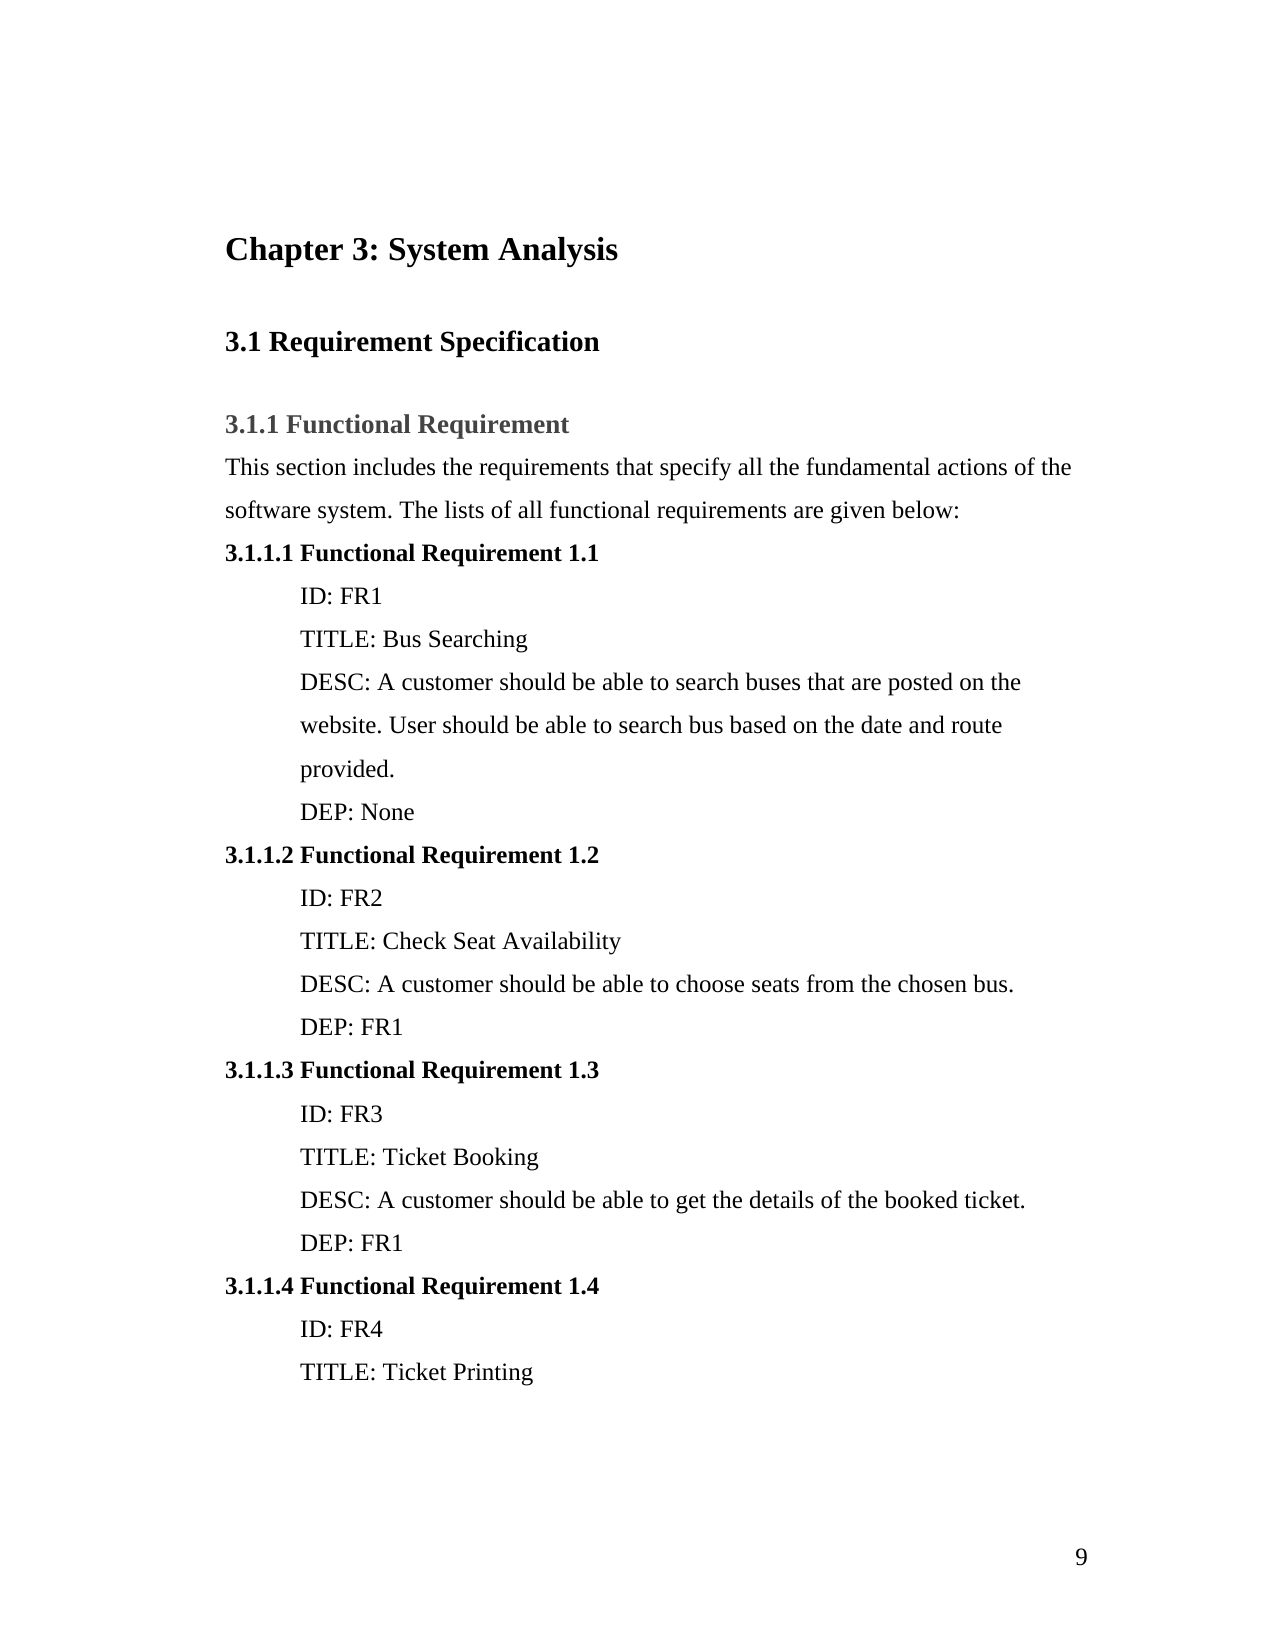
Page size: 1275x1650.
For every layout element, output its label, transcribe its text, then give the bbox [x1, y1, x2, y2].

text TITLE: Check Seat Availability [300, 926, 1087, 955]
text ID: FR3 [300, 1099, 1087, 1127]
text DESC: A customer should be able to choose seats from the chosen bus. [300, 969, 1087, 998]
text 3.1.1.2 Functional Requirement 1.2 [225, 840, 1087, 869]
text ID: FR1 [300, 581, 1087, 610]
text 3.1.1.1 Functional Requirement 1.1 [225, 538, 1087, 567]
text This section includes the requirements that specify all the fundamental actions of the software system. The lists of all functional requirements are given below: [225, 452, 1087, 524]
text TITLE: Bus Searching [300, 624, 1087, 653]
subtitle 3.1.1 Functional Requirement [225, 408, 1087, 439]
text ID: FR4 [300, 1314, 1087, 1343]
text TITLE: Ticket Booking [300, 1142, 1087, 1171]
text DESC: A customer should be able to search buses that are posted on the website. User should be able to search bus based on the date and route provided. [300, 667, 1087, 782]
subtitle Chapter 3: System Analysis [225, 229, 1087, 267]
subtitle 3.1 Requirement Specification [225, 324, 1087, 358]
text DEP: None [300, 797, 1087, 826]
text 3.1.1.3 Functional Requirement 1.3 [225, 1056, 1087, 1084]
text DEP: FR1 [300, 1228, 1087, 1257]
text DESC: A customer should be able to get the details of the booked ticket. [300, 1185, 1087, 1214]
text DEP: FR1 [300, 1012, 1087, 1041]
text TITLE: Ticket Printing [300, 1357, 1087, 1386]
text ID: FR2 [300, 883, 1087, 912]
text 3.1.1.4 Functional Requirement 1.4 [225, 1271, 1087, 1300]
